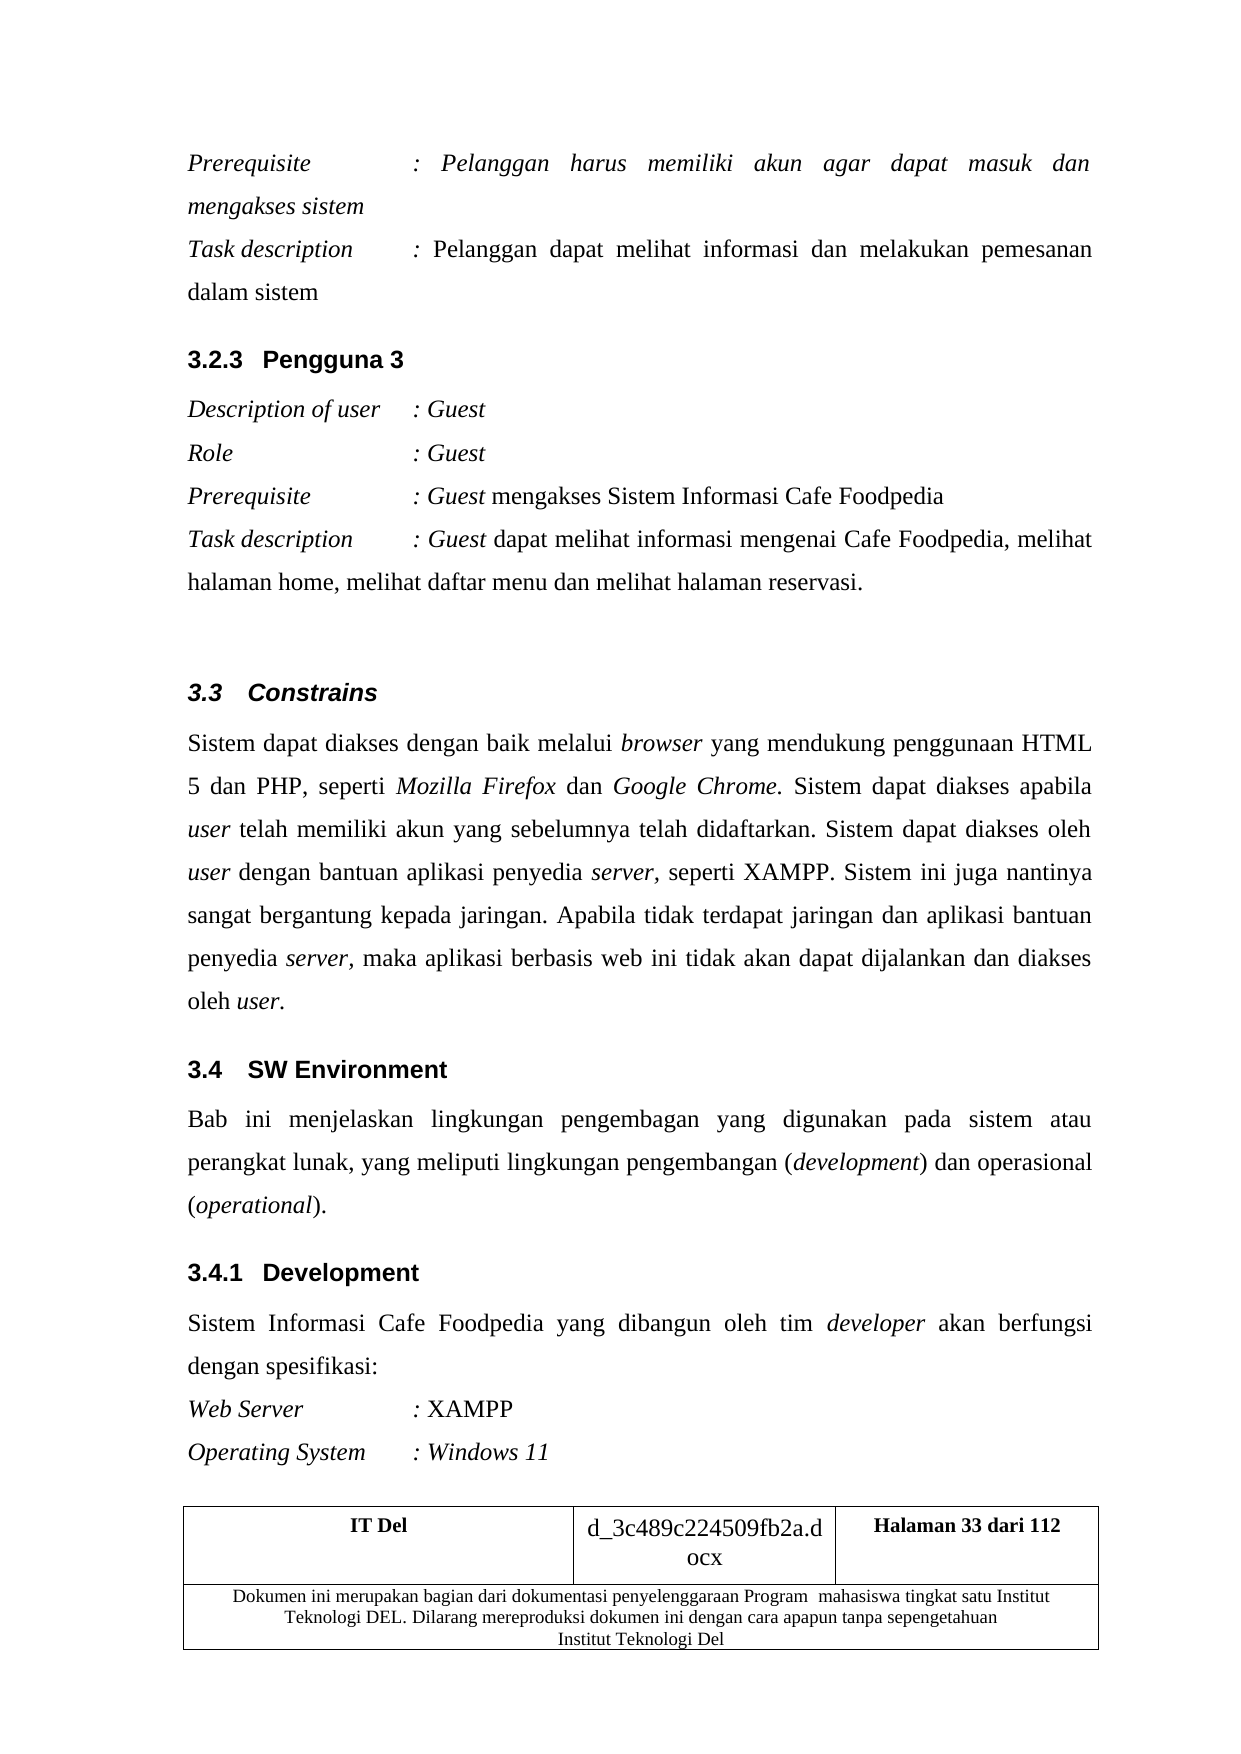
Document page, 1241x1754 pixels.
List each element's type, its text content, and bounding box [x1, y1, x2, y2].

text Sistem Informasi Cafe Foodpedia yang dibangun oleh tim developer akan berfungsi dengan spesifikasi: [187, 1308, 1092, 1379]
subtitle Pengguna 3 [187, 345, 1092, 374]
text Operating System : Windows 11 [187, 1437, 1092, 1466]
text Web Server : XAMPP [187, 1394, 1092, 1423]
subtitle SW Environment [187, 1054, 1092, 1083]
text Prerequisite : Guest mengakses Sistem Informasi Cafe Foodpedia [187, 481, 1092, 509]
text Prerequisite : Pelanggan harus memiliki akun agar dapat masuk dan mengakses sistem [187, 148, 1092, 219]
text Role : Guest [187, 438, 1092, 466]
text Sistem dapat diakses dengan baik melalui browser yang mendukung penggunaan HTML 5 dan PHP, seperti Mozilla Firefox dan Google Chrome. Sistem dapat diakses apabila user telah memiliki akun yang sebelumnya telah didaftarkan. Sistem dapat diakses oleh user dengan bantuan aplikasi penyedia server, seperti XAMPP. Sistem ini juga nantinya sangat bergantung kepada jaringan. Apabila tidak terdapat jaringan dan aplikasi bantuan penyedia server, maka aplikasi berbasis web ini tidak akan dapat dijalankan dan diakses oleh user. [187, 728, 1092, 1015]
subtitle Development [187, 1258, 1092, 1287]
subtitle Constrains [187, 678, 1092, 707]
text Task description : Pelanggan dapat melihat informasi dan melakukan pemesanan dalam sistem [187, 234, 1092, 306]
text Task description : Guest dapat melihat informasi mengenai Cafe Foodpedia, melihat halaman home, melihat daftar menu dan melihat halaman reservasi. [187, 524, 1092, 596]
text Description of user : Guest [187, 394, 1092, 423]
text Bab ini menjelaskan lingkungan pengembagan yang digunakan pada sistem atau perangkat lunak, yang meliputi lingkungan pengembangan (development) dan operasional (operational). [187, 1104, 1092, 1219]
